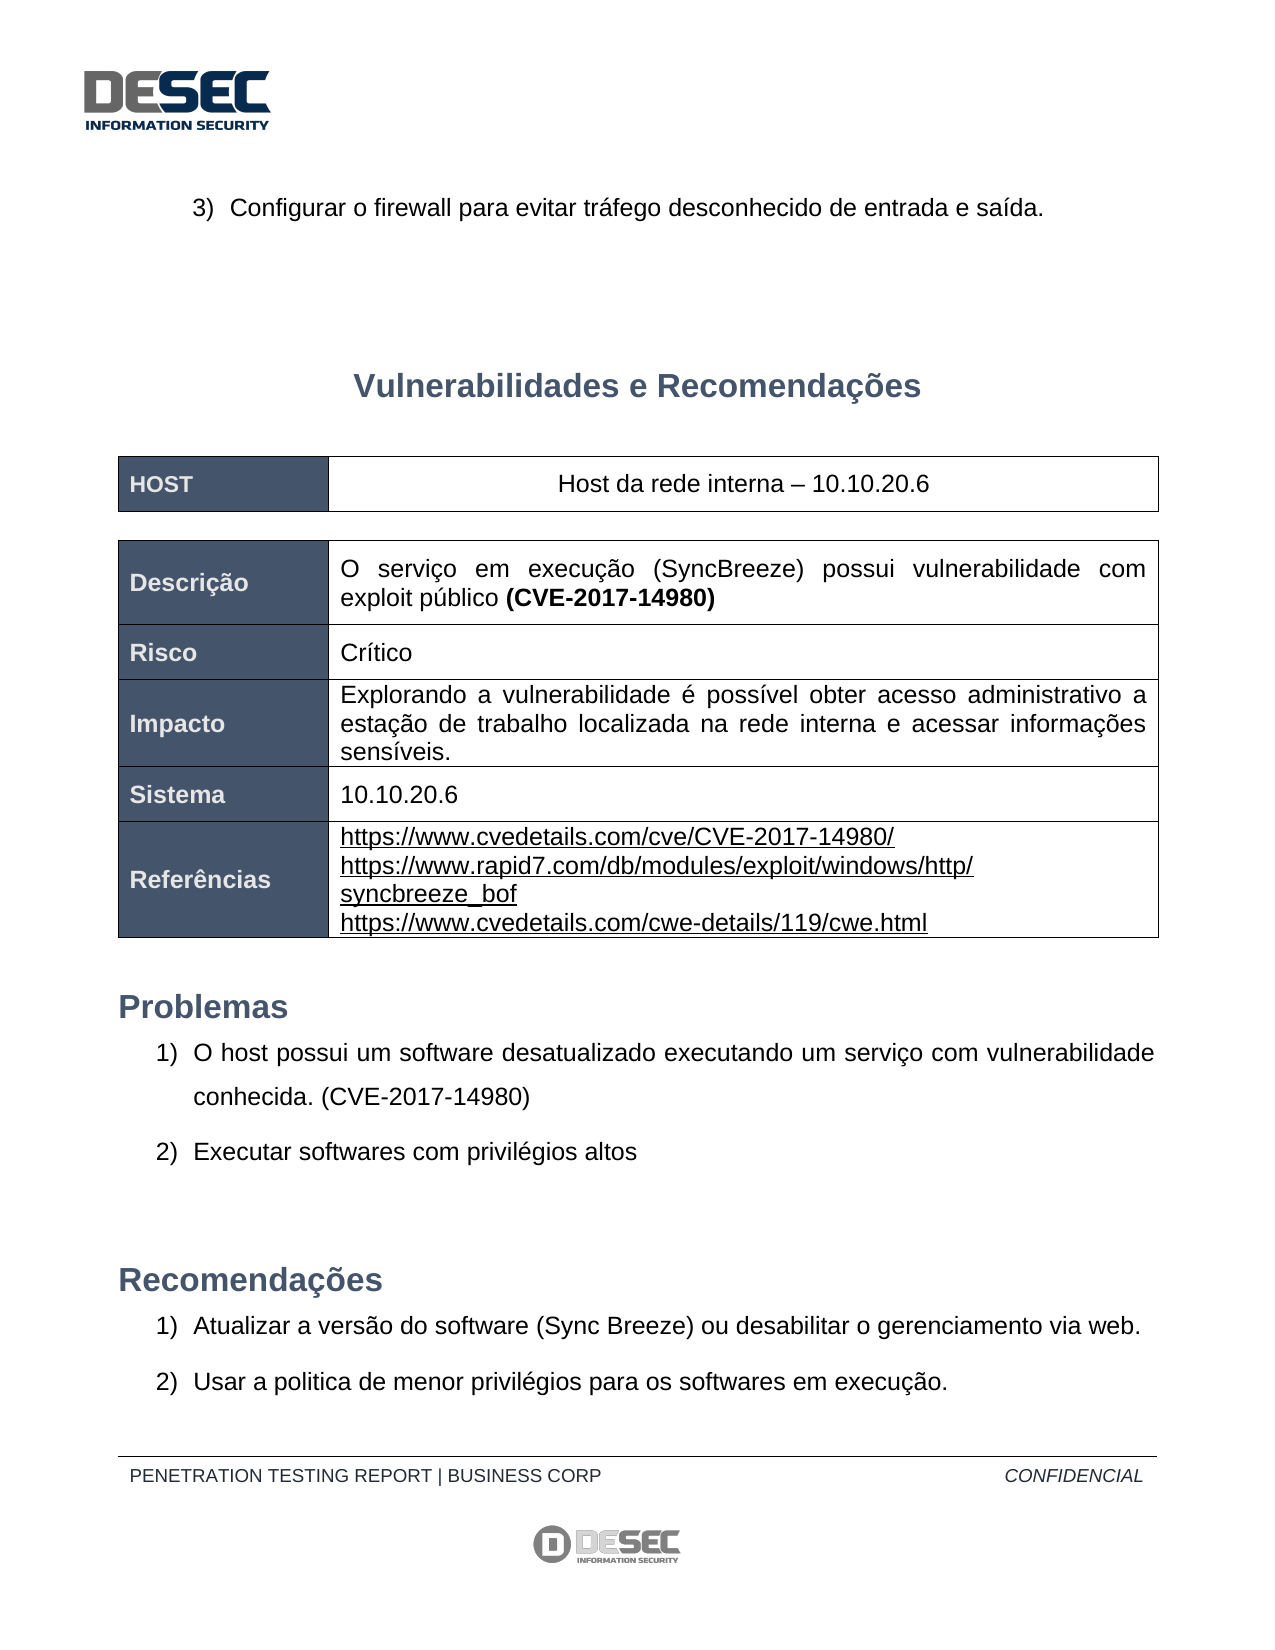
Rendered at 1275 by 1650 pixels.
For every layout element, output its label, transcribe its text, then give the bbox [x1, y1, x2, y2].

list Executar softwares com privilégios altos [156, 1137, 1157, 1166]
table_cell https://www.cvedetails.com/cve/CVE-2017-14980/ https://www.rapid7.com/db/modules/exploit/windows/http/syncbreeze_bof https://www.cvedetails.com/cwe-details/119/cwe.html [329, 822, 1158, 937]
list Atualizar a versão do software (Sync Breeze) ou desabilitar o gerenciamento via web. [156, 1311, 1157, 1340]
table_cell Referências [119, 822, 328, 937]
table_cell 10.10.20.6 [329, 767, 1158, 821]
subtitle Problemas [118, 987, 1157, 1026]
list O host possui um software desatualizado executando um serviço com vulnerabilidade conhecida. (CVE-2017-14980) [156, 1038, 1157, 1110]
table_cell Sistema [119, 767, 328, 821]
table_header O serviço em execução (SyncBreeze) possui vulnerabilidade com exploit público (CVE-2017-14980) [329, 541, 1158, 624]
subtitle Recomendações [118, 1260, 1157, 1299]
picture [531, 1520, 684, 1568]
picture [84, 71, 271, 130]
table_header HOST [119, 457, 328, 511]
list Configurar o firewall para evitar tráfego desconhecido de entrada e saída. [192, 193, 1157, 222]
table_header Host da rede interna – 10.10.20.6 [329, 457, 1158, 511]
subtitle Vulnerabilidades e Recomendações [118, 366, 1157, 443]
table_cell Explorando a vulnerabilidade é possível obter acesso administrativo a estação de trabalho localizada na rede interna e acessar informações sensíveis. [329, 680, 1158, 766]
table_cell Impacto [119, 680, 328, 766]
table_cell Risco [119, 625, 328, 679]
table_cell Crítico [329, 625, 1158, 679]
list Usar a politica de menor privilégios para os softwares em execução. [156, 1367, 1157, 1396]
table_header Descrição [119, 541, 328, 624]
